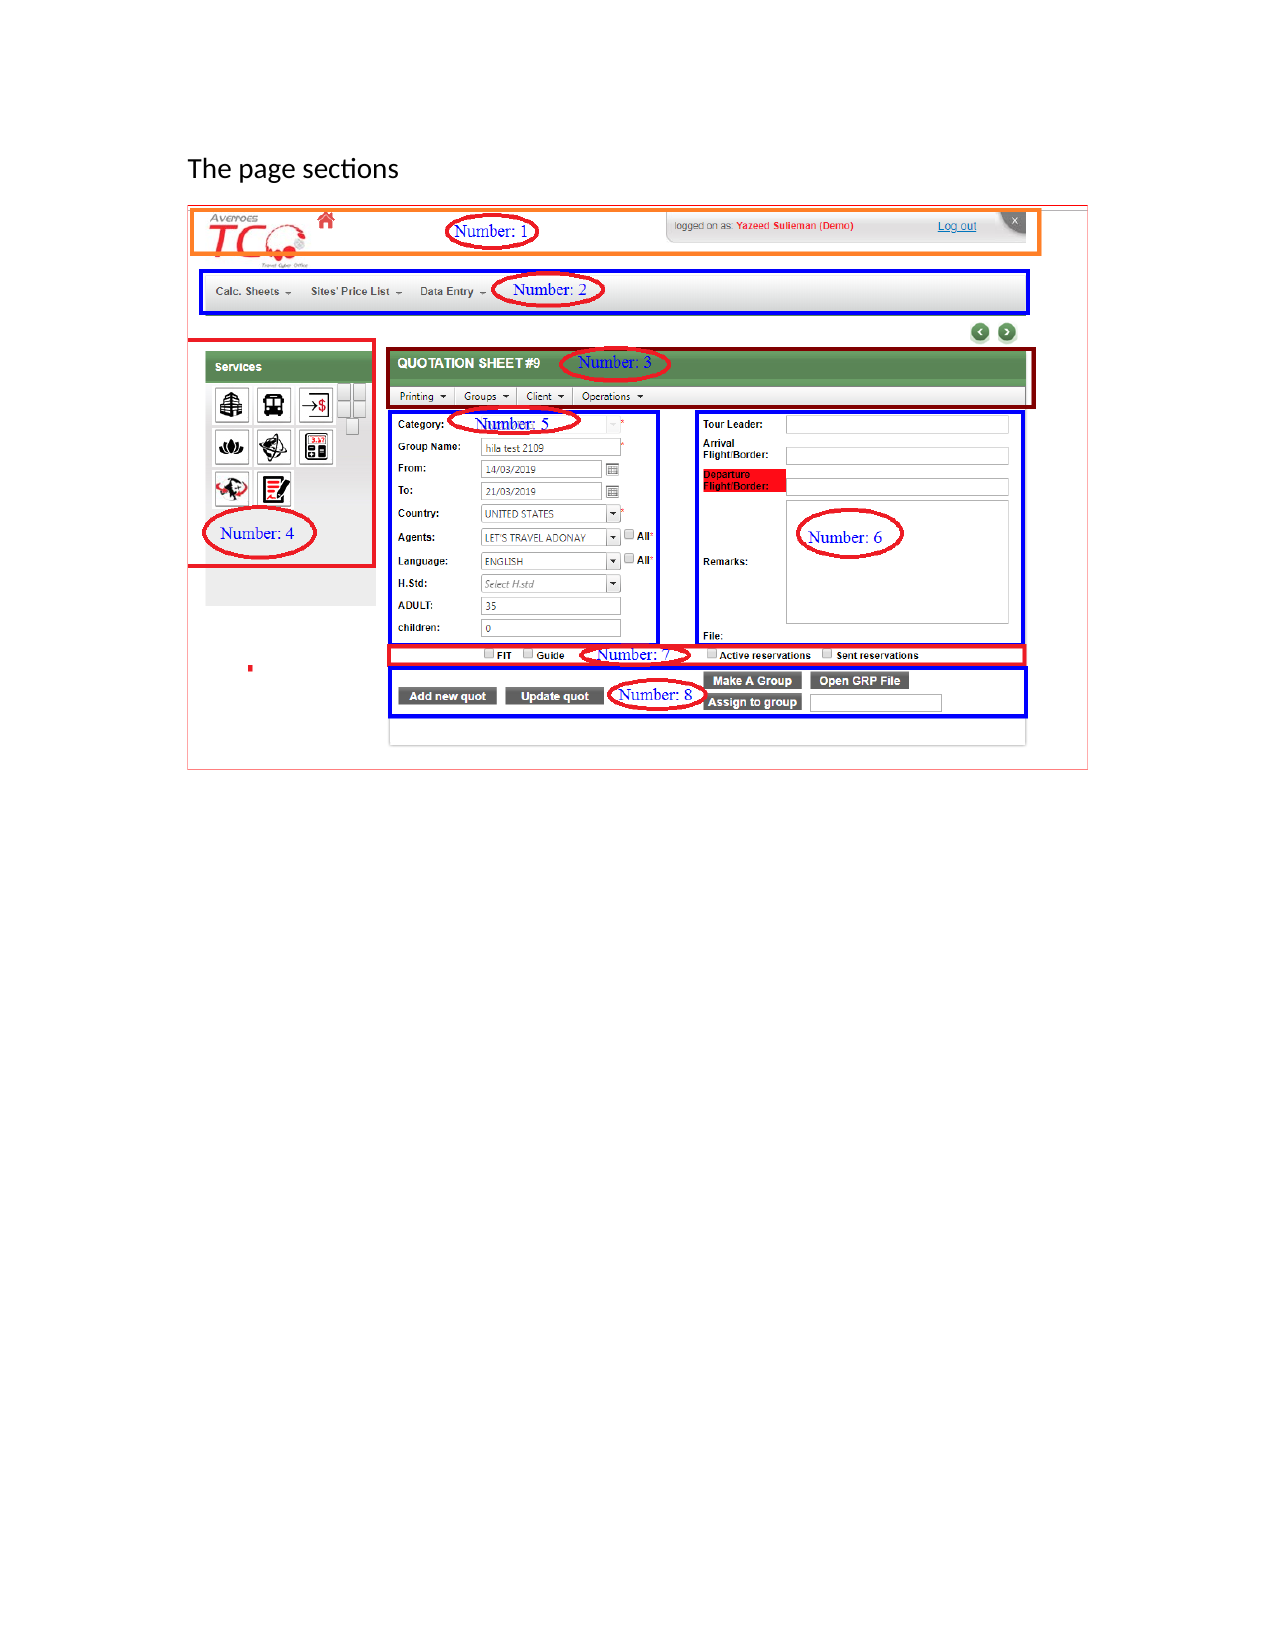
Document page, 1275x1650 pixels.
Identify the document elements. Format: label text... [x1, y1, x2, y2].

text The page sections [187, 150, 1087, 186]
picture [187, 205, 1088, 770]
